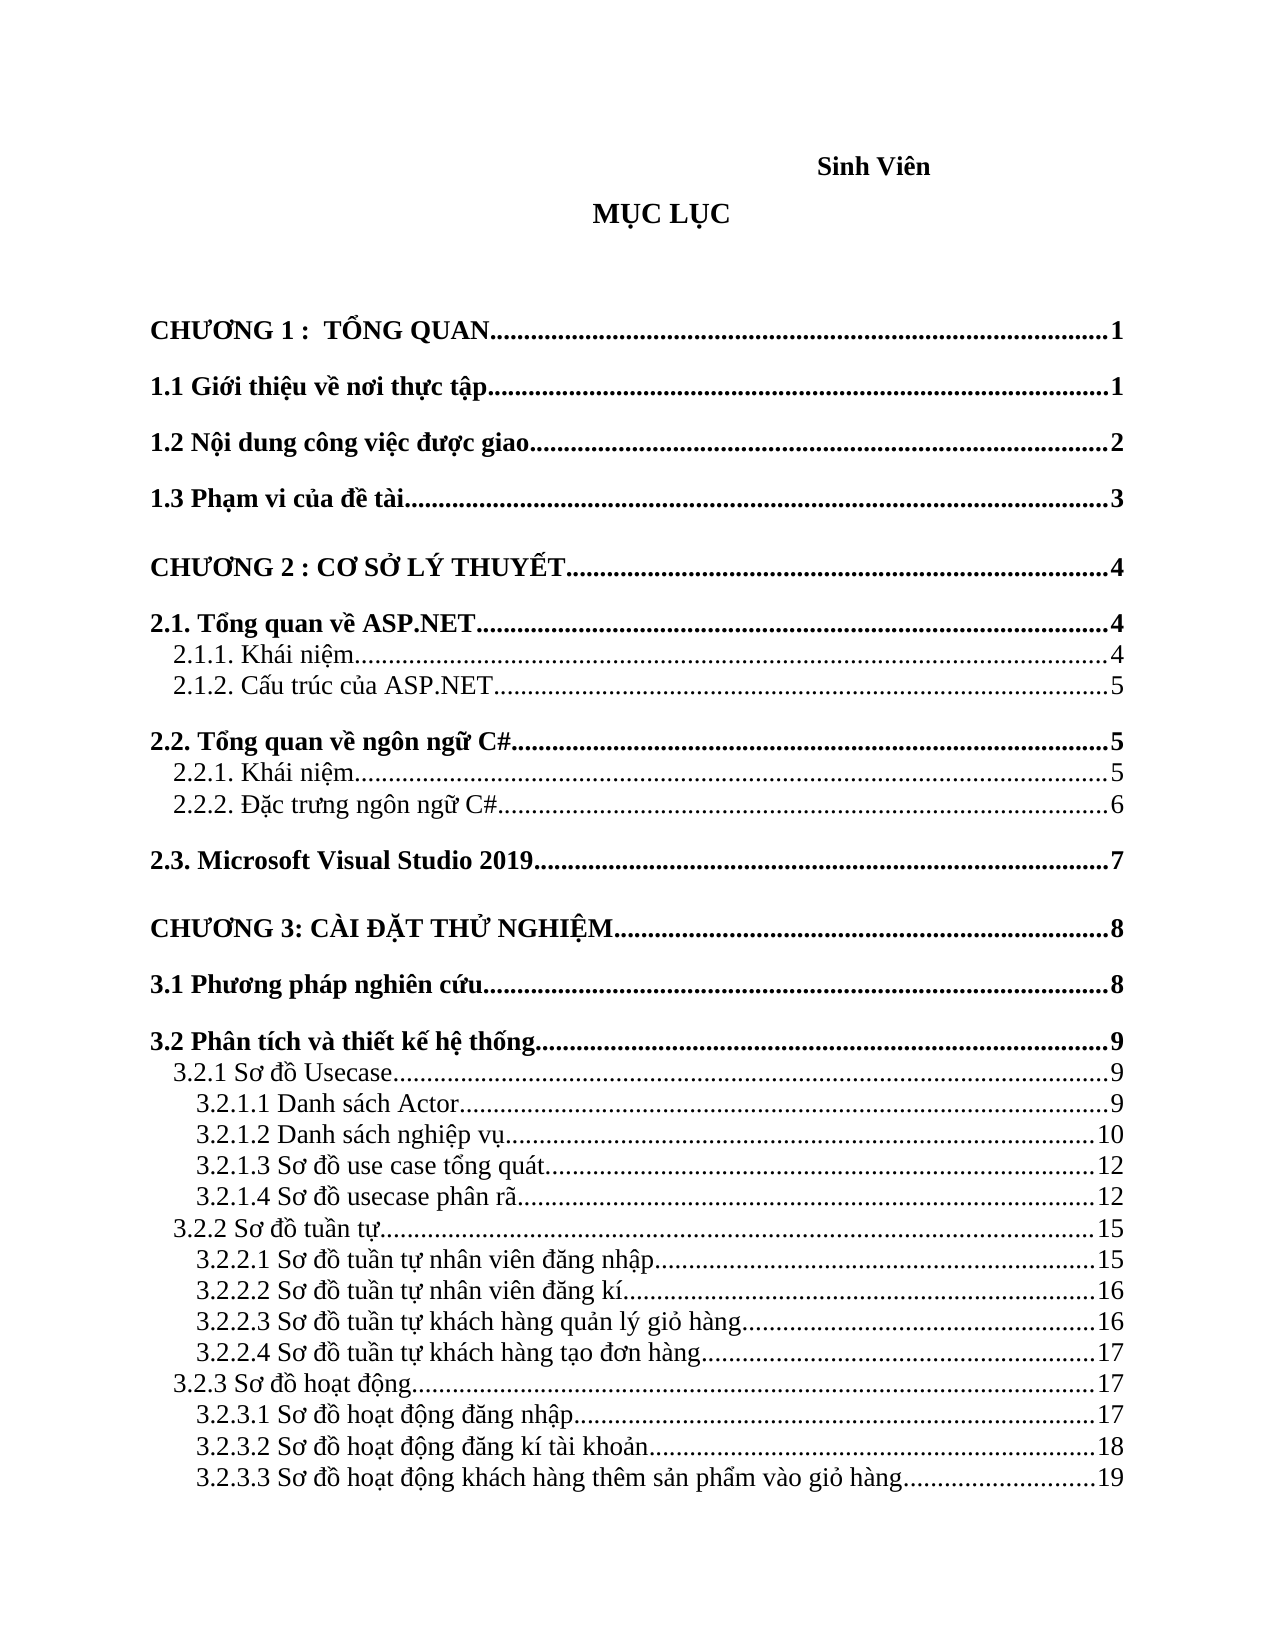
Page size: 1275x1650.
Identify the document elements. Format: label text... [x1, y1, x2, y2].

text MỤC LỤC [198, 197, 1125, 230]
text 2.2.2. Đặc trưng ngôn ngữ C# 6 [173, 788, 1125, 819]
text 1.2 Nội dung công việc được giao 2 [150, 426, 1125, 457]
text 3.2.2.3 Sơ đồ tuần tự khách hàng quản lý giỏ hàng 16 [196, 1305, 1125, 1336]
text Chương 2 : CƠ SỞ LÝ THUYẾT 4 [150, 551, 1125, 582]
text 1.3 Phạm vi của đề tài 3 [150, 482, 1125, 513]
text 3.2.1.3 Sơ đồ use case tổng quát. 12 [196, 1149, 1125, 1181]
text 2.1.1. Khái niệm 4 [173, 638, 1125, 669]
text 3.2.3.3 Sơ đồ hoạt động khách hàng thêm sản phẩm vào giỏ hàng 19 [196, 1461, 1125, 1492]
text 3.2 Phân tích và thiết kế hệ thống 9 [150, 1025, 1125, 1056]
text 2.1.2. Cấu trúc của ASP.NET 5 [173, 669, 1125, 700]
text 3.1 Phương pháp nghiên cứu 8 [150, 969, 1125, 1000]
text 1.1 Giới thiệu về nơi thực tập 1 [150, 370, 1125, 401]
text 2.2.1. Khái niệm 5 [173, 757, 1125, 788]
text 3.2.3.1 Sơ đồ hoạt động đăng nhập 17 [196, 1398, 1125, 1430]
text 3.2.3 Sơ đồ hoạt động 17 [173, 1367, 1125, 1398]
text 3.2.2.4 Sơ đồ tuần tự khách hàng tạo đơn hàng 17 [196, 1336, 1125, 1367]
text 2.3. Microsoft Visual Studio 2019 7 [150, 844, 1125, 875]
text Chương 1 : TỔNG QUAN 1 [150, 314, 1125, 345]
text 3.2.1 Sơ đồ Usecase 9 [173, 1056, 1125, 1087]
text 2.1. Tổng quan về ASP.NET 4 [150, 607, 1125, 638]
text Chương 3: CÀI ĐẶT THỬ NGHIỆM 8 [150, 912, 1125, 944]
text Sinh Viên [150, 150, 1125, 181]
text 3.2.1.4 Sơ đồ usecase phân rã 12 [196, 1181, 1125, 1212]
text 3.2.2 Sơ đồ tuần tự 15 [173, 1212, 1125, 1243]
text 3.2.1.2 Danh sách nghiệp vụ 10 [196, 1118, 1125, 1149]
text 3.2.1.1 Danh sách Actor 9 [196, 1087, 1125, 1118]
text 3.2.2.2 Sơ đồ tuần tự nhân viên đăng kí 16 [196, 1274, 1125, 1305]
text 2.2. Tổng quan về ngôn ngữ C# 5 [150, 725, 1125, 757]
text 3.2.3.2 Sơ đồ hoạt động đăng kí tài khoản 18 [196, 1430, 1125, 1461]
text 3.2.2.1 Sơ đồ tuần tự nhân viên đăng nhập 15 [196, 1243, 1125, 1274]
